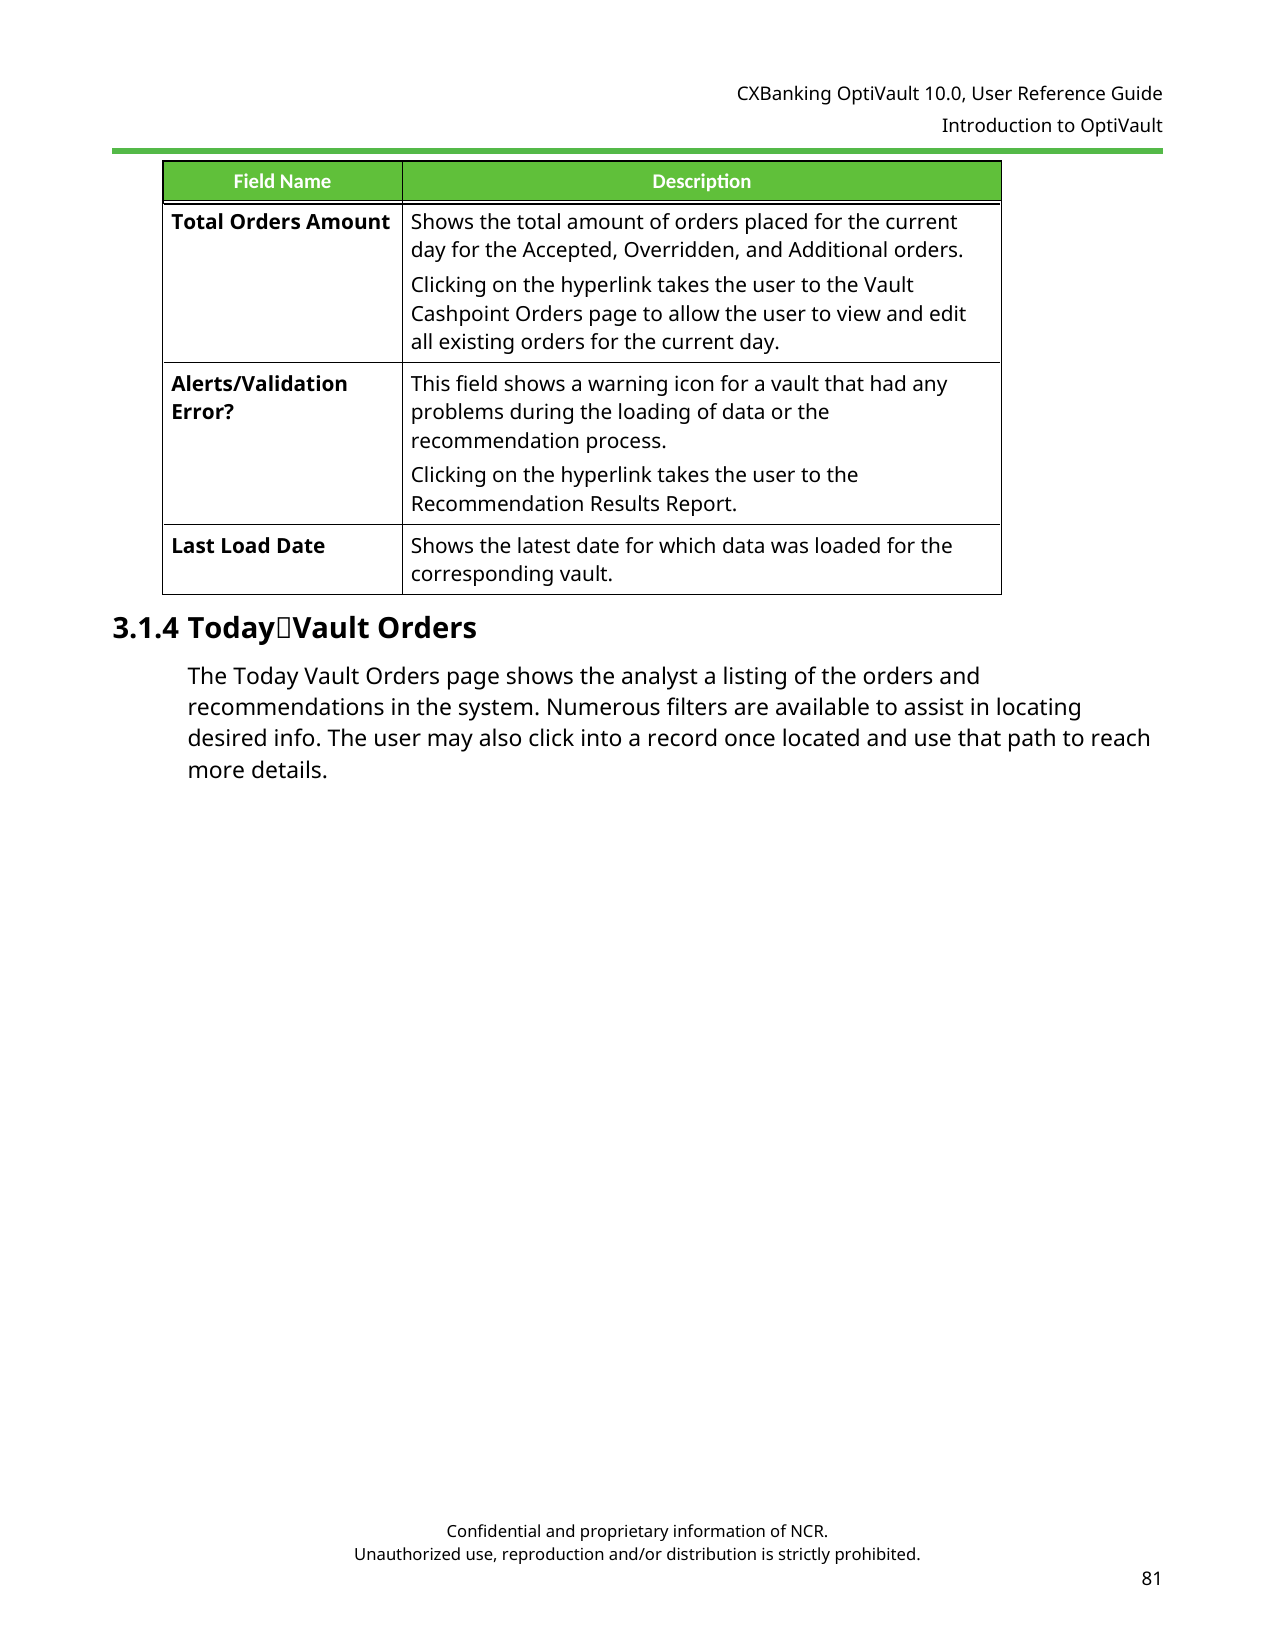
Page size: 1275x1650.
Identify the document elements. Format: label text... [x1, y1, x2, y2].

table_cell Last Load Date [163, 525, 402, 594]
table_cell Alerts/Validation Error? [163, 363, 402, 524]
text The Today Vault Orders page shows the analyst a listing of the orders and recommendations in the system. Numerous filters are available to assist in locating desired info. The user may also click into a record once located and use that path to reach more details. [187, 660, 1163, 785]
table_header Field Name [164, 162, 402, 200]
subtitle TodayVault Orders [112, 608, 1163, 647]
table_header Description [403, 162, 1001, 200]
table_cell This field shows a warning icon for a vault that had any problems during the loading of data or the recommendation process. Clicking on the hyperlink takes the user to the Recommendation Results Report. [403, 362, 1001, 524]
table_cell Shows the latest date for which data was loaded for the corresponding vault. [403, 524, 1001, 594]
table_cell Shows the total amount of orders placed for the current day for the Accepted, Overridden, and Additional orders. Clicking on the hyperlink takes the user to the Vault Cashpoint Orders page to allow the user to view and edit all existing orders for the current day. [403, 201, 1001, 362]
table_cell Total Orders Amount [163, 204, 402, 362]
